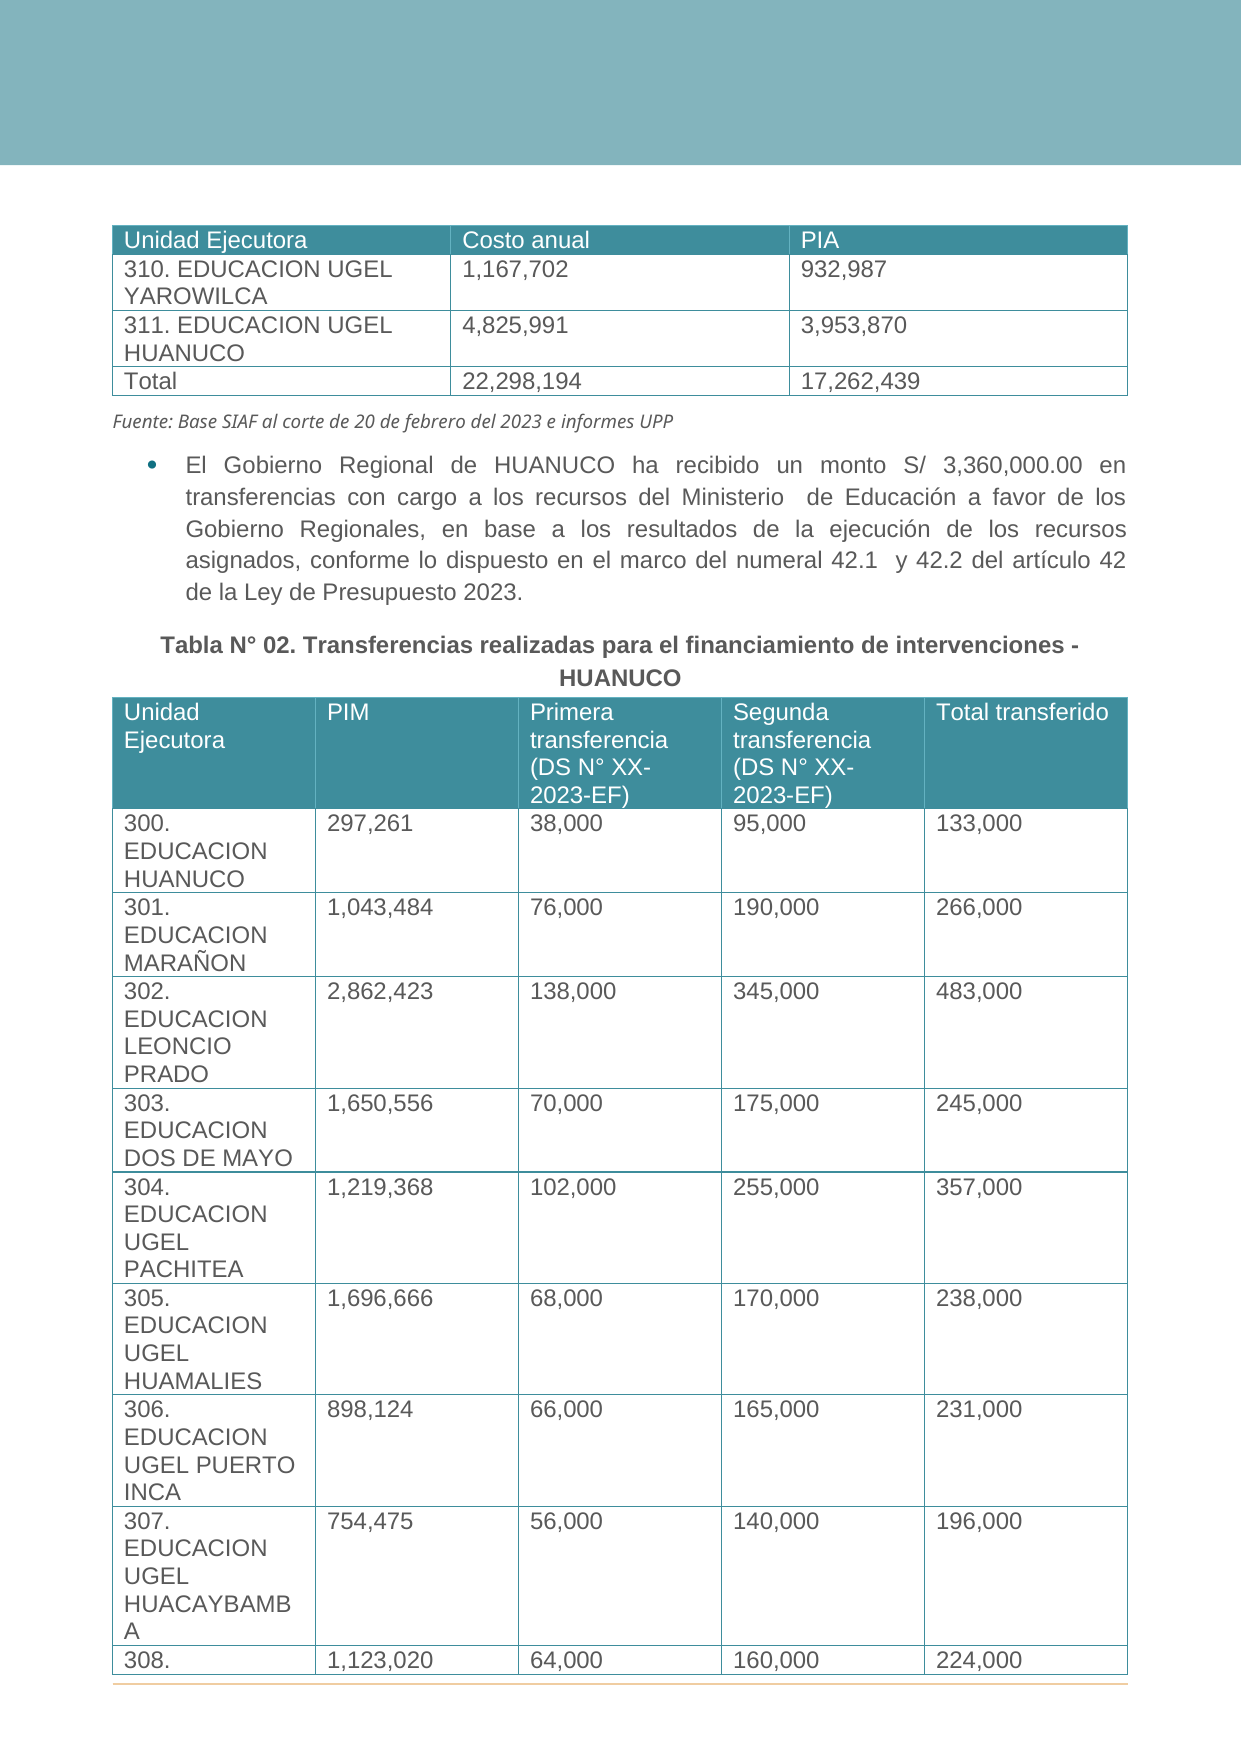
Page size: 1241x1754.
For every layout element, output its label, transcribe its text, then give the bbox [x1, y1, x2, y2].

table_cell 301. EDUCACION MARAÑON [113, 893, 315, 976]
table_header PIM [316, 698, 518, 808]
table_cell 357,000 [925, 1173, 1127, 1283]
table_cell 231,000 [925, 1395, 1127, 1506]
table_cell 133,000 [925, 809, 1127, 892]
table_cell 2,862,423 [316, 977, 518, 1087]
table_cell 483,000 [925, 977, 1127, 1087]
text Fuente: Base SIAF al corte de 20 de febrero del 2023 e informes UPP [112, 408, 1128, 434]
table_cell 38,000 [519, 809, 721, 892]
table_cell 22,298,194 [451, 367, 789, 395]
table_cell 266,000 [925, 893, 1127, 976]
text Tabla N° 02. Transferencias realizadas para el financiamiento de intervenciones - HUANUCO [112, 631, 1128, 691]
table_cell 1,043,484 [316, 893, 518, 976]
table_cell 1,696,666 [316, 1284, 518, 1394]
table_cell 306. EDUCACION UGEL PUERTO INCA [113, 1395, 315, 1506]
table_cell Total [113, 367, 450, 395]
table_cell 300. EDUCACION HUANUCO [113, 809, 315, 892]
table_cell 1,167,702 [451, 255, 789, 310]
table_cell 308. EDUCACION UGEL AMBO [113, 1646, 315, 1673]
table_cell 255,000 [722, 1173, 924, 1283]
table_cell 297,261 [316, 809, 518, 892]
table_cell 95,000 [722, 809, 924, 892]
table_cell 17,262,439 [790, 367, 1127, 395]
table_cell 311. EDUCACION UGEL HUANUCO [113, 311, 450, 366]
table_cell 224,000 [925, 1646, 1127, 1673]
table_cell 102,000 [519, 1173, 721, 1283]
table_cell 66,000 [519, 1395, 721, 1506]
table_cell 56,000 [519, 1507, 721, 1645]
table_cell 64,000 [519, 1646, 721, 1673]
table_header Costo anual [451, 226, 789, 254]
table_header Total transferido [925, 698, 1127, 808]
table_cell 3,953,870 [790, 311, 1127, 366]
table_cell 932,987 [790, 255, 1127, 310]
table_cell 305. EDUCACION UGEL HUAMALIES [113, 1284, 315, 1394]
table_cell 4,825,991 [451, 311, 789, 366]
table_cell 1,123,020 [316, 1646, 518, 1673]
table_cell 170,000 [722, 1284, 924, 1394]
table_cell 70,000 [519, 1089, 721, 1171]
table_cell 196,000 [925, 1507, 1127, 1645]
table_cell 1,219,368 [316, 1173, 518, 1283]
table_cell 238,000 [925, 1284, 1127, 1394]
table_cell 190,000 [722, 893, 924, 976]
table_cell 304. EDUCACION UGEL PACHITEA [113, 1173, 315, 1283]
table_header Primera transferencia (DS N° XX-2023-EF) [519, 698, 721, 808]
table_cell 754,475 [316, 1507, 518, 1645]
table_cell 345,000 [722, 977, 924, 1087]
table_cell 160,000 [722, 1646, 924, 1673]
list El Gobierno Regional de HUANUCO ha recibido un monto S/ 3,360,000.00 en transferencias con cargo a los recursos del Ministerio de Educación a favor de los Gobierno Regionales, en base a los resultados de la ejecución de los recursos asignados, conforme lo dispuesto en el marco del numeral 42.1 y 42.2 del artículo 42 de la Ley de Presupuesto 2023. [148, 451, 1128, 606]
table_header Segunda transferencia (DS N° XX-2023-EF) [722, 698, 924, 808]
table_header Unidad Ejecutora [113, 698, 315, 808]
table_cell 302. EDUCACION LEONCIO PRADO [113, 977, 315, 1087]
table_cell 898,124 [316, 1395, 518, 1506]
table_cell 165,000 [722, 1395, 924, 1506]
table_cell 1,650,556 [316, 1089, 518, 1171]
table_header PIA [790, 226, 1127, 254]
table_cell 68,000 [519, 1284, 721, 1394]
table_cell 245,000 [925, 1089, 1127, 1171]
table_cell 307. EDUCACION UGEL HUACAYBAMBA [113, 1507, 315, 1645]
table_cell 303. EDUCACION DOS DE MAYO [113, 1089, 315, 1171]
table_cell 175,000 [722, 1089, 924, 1171]
table_header Unidad Ejecutora [113, 226, 450, 254]
table_cell 310. EDUCACION UGEL YAROWILCA [113, 255, 450, 310]
table_cell 138,000 [519, 977, 721, 1087]
table_cell 140,000 [722, 1507, 924, 1645]
table_cell 76,000 [519, 893, 721, 976]
